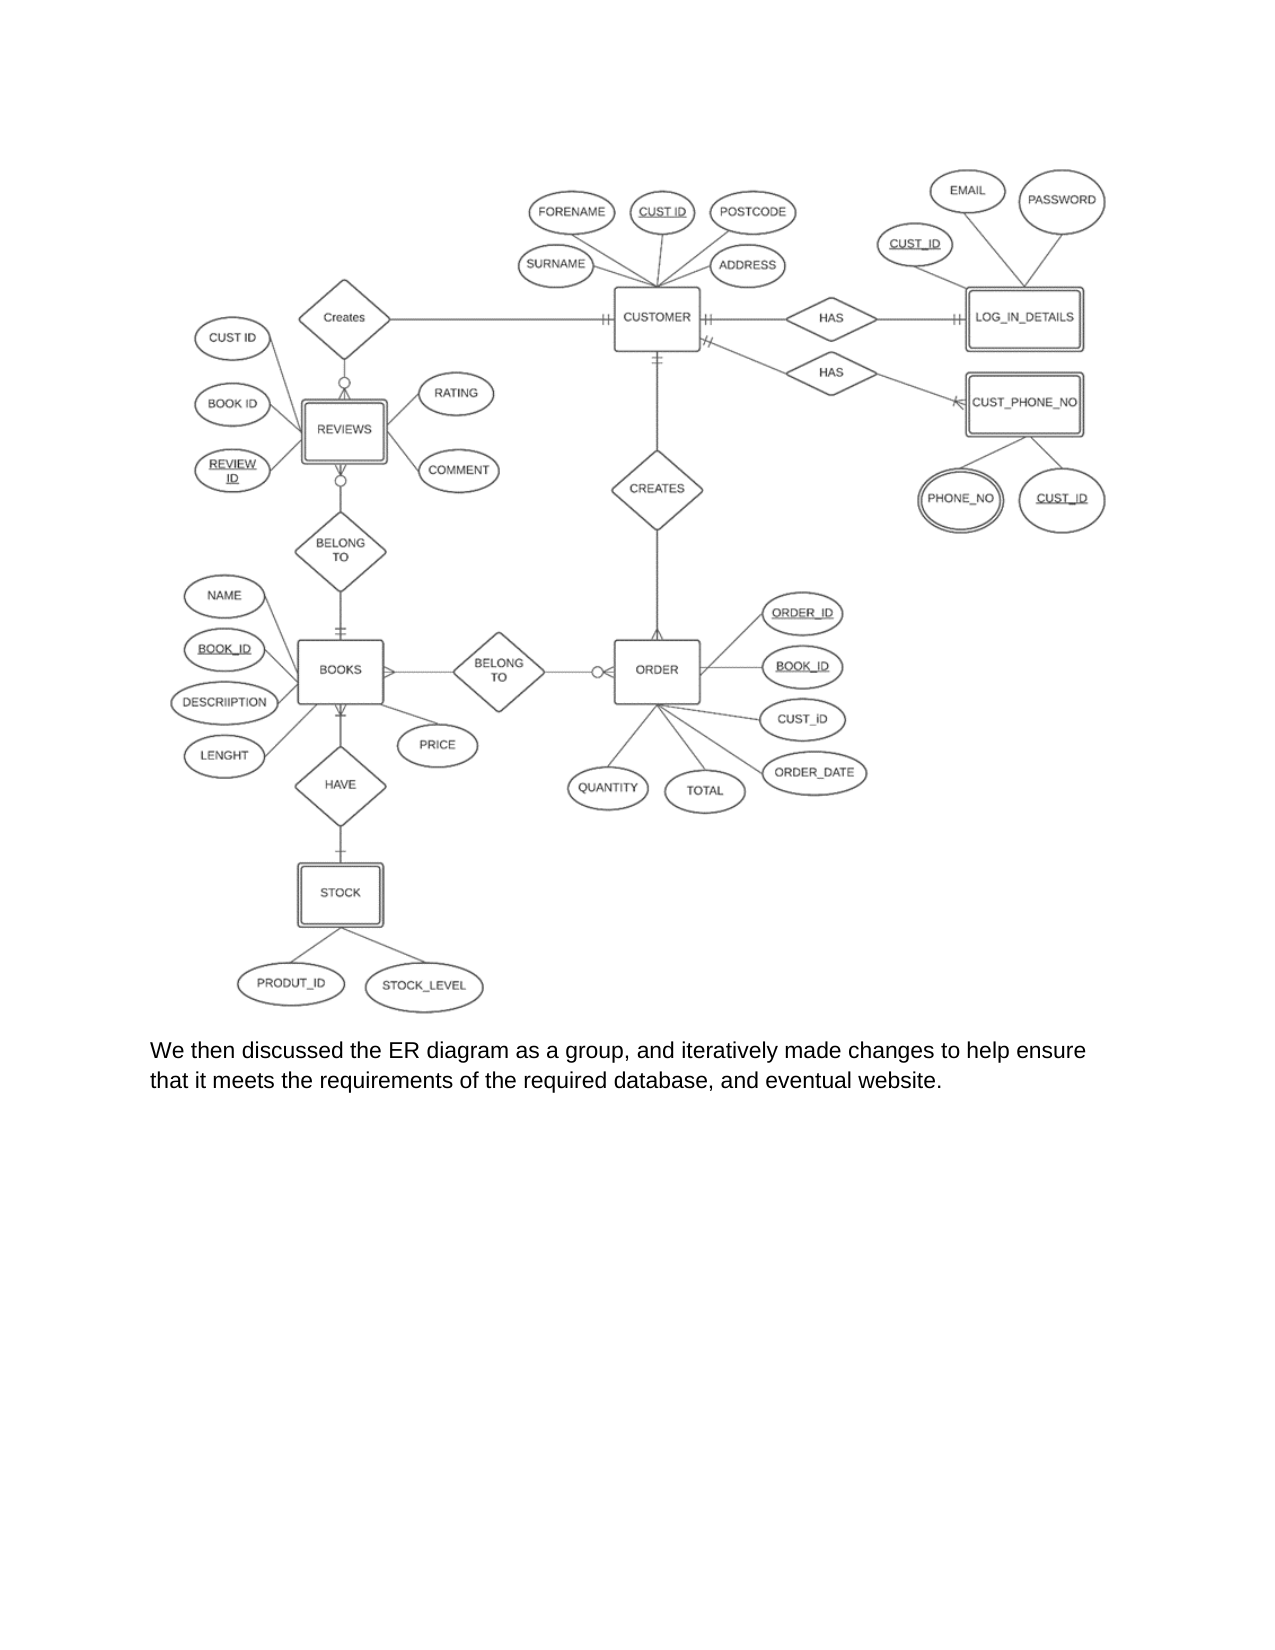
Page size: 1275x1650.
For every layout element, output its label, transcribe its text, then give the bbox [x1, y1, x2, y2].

text We then discussed the ER diagram as a group, and iteratively made changes to help ensure that it meets the requirements of the required database, and eventual website. [150, 1037, 1125, 1094]
picture [150, 150, 1125, 1034]
